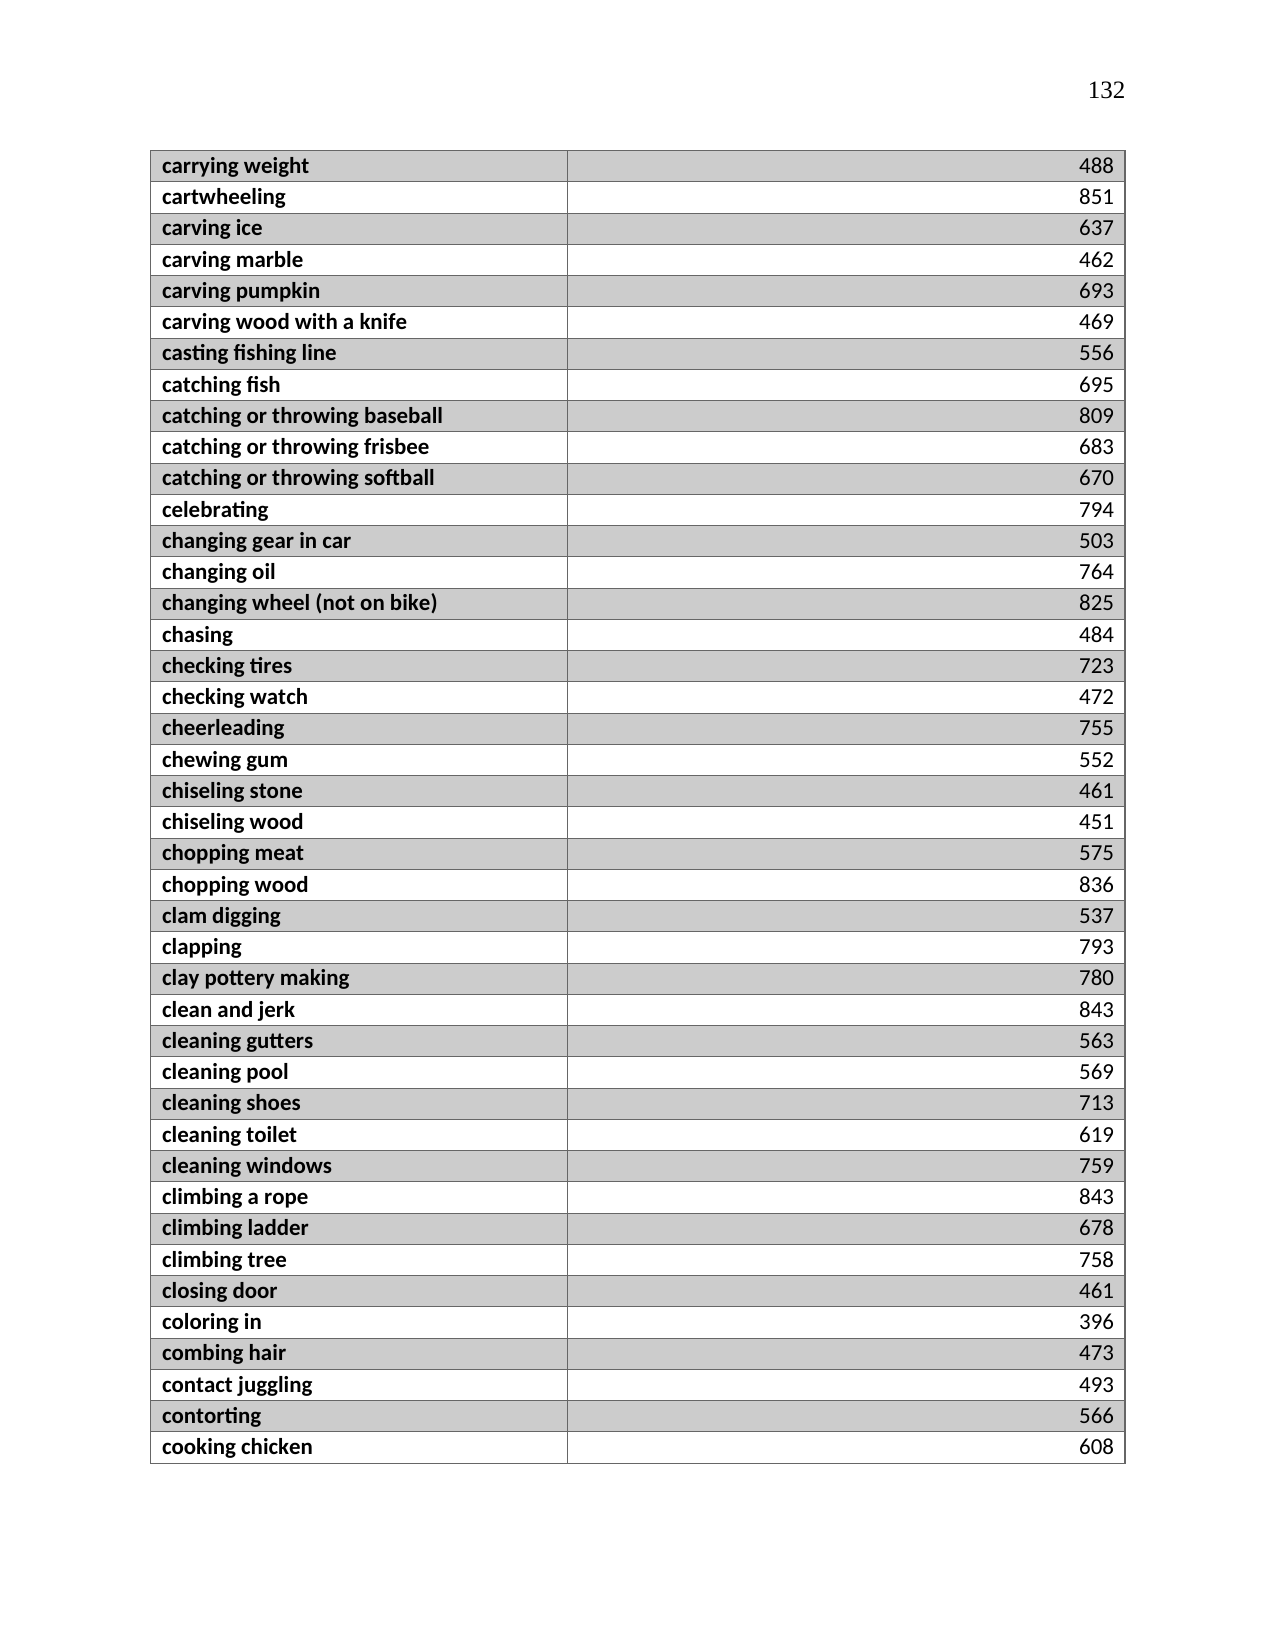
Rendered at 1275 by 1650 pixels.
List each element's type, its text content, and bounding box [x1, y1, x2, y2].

table_cell carving ice [151, 214, 567, 244]
table_cell 843 [568, 1182, 1124, 1212]
table_cell 794 [568, 495, 1124, 525]
table_cell 723 [568, 651, 1124, 681]
table_cell 569 [568, 1057, 1124, 1087]
table_cell closing door [151, 1276, 567, 1306]
table_cell 537 [568, 901, 1124, 931]
table_cell 473 [568, 1339, 1124, 1369]
table_cell 552 [568, 745, 1124, 775]
table_cell 678 [568, 1214, 1124, 1244]
table_cell carving pumpkin [151, 276, 567, 306]
table_cell 764 [568, 557, 1124, 587]
table_cell catching or throwing baseball [151, 401, 567, 431]
table_cell casting fishing line [151, 339, 567, 369]
table_cell 556 [568, 339, 1124, 369]
table_cell changing oil [151, 557, 567, 587]
table_cell chiseling wood [151, 807, 567, 837]
table_cell chopping meat [151, 839, 567, 869]
table_cell clapping [151, 932, 567, 962]
table_cell climbing a rope [151, 1182, 567, 1212]
table_cell changing gear in car [151, 526, 567, 556]
table_cell 566 [568, 1401, 1124, 1431]
table_cell combing hair [151, 1339, 567, 1369]
table_cell 809 [568, 401, 1124, 431]
table_cell cartwheeling [151, 182, 567, 212]
table_cell carving marble [151, 245, 567, 275]
table_cell cooking chicken [151, 1432, 567, 1462]
table_cell 462 [568, 245, 1124, 275]
table_cell 637 [568, 214, 1124, 244]
table_cell 469 [568, 307, 1124, 337]
table_cell 503 [568, 526, 1124, 556]
table_cell chasing [151, 620, 567, 650]
table_cell 461 [568, 776, 1124, 806]
table_cell 683 [568, 432, 1124, 462]
table_cell checking tires [151, 651, 567, 681]
table_cell 488 [568, 151, 1124, 181]
table_cell chiseling stone [151, 776, 567, 806]
table_cell checking watch [151, 682, 567, 712]
table_cell 493 [568, 1370, 1124, 1400]
table_cell cheerleading [151, 714, 567, 744]
table_cell carving wood with a knife [151, 307, 567, 337]
table_cell coloring in [151, 1307, 567, 1337]
table_cell clay pottery making [151, 964, 567, 994]
table_cell contact juggling [151, 1370, 567, 1400]
table_cell 713 [568, 1089, 1124, 1119]
table_cell cleaning windows [151, 1151, 567, 1181]
table_cell 472 [568, 682, 1124, 712]
table_cell 793 [568, 932, 1124, 962]
table_cell carrying weight [151, 151, 567, 181]
table_cell celebrating [151, 495, 567, 525]
table_cell 693 [568, 276, 1124, 306]
table_cell 825 [568, 589, 1124, 619]
table_cell cleaning pool [151, 1057, 567, 1087]
table_cell 758 [568, 1245, 1124, 1275]
table_cell catching or throwing frisbee [151, 432, 567, 462]
table_cell 451 [568, 807, 1124, 837]
table_cell cleaning gutters [151, 1026, 567, 1056]
table_cell climbing ladder [151, 1214, 567, 1244]
table_cell 563 [568, 1026, 1124, 1056]
table_cell contorting [151, 1401, 567, 1431]
table_cell catching fish [151, 370, 567, 400]
table_cell clam digging [151, 901, 567, 931]
table_cell chopping wood [151, 870, 567, 900]
table_cell 851 [568, 182, 1124, 212]
table_cell 755 [568, 714, 1124, 744]
table_cell 670 [568, 464, 1124, 494]
table_cell 619 [568, 1120, 1124, 1150]
table_cell cleaning toilet [151, 1120, 567, 1150]
table_cell 484 [568, 620, 1124, 650]
table_cell 396 [568, 1307, 1124, 1337]
table_cell 695 [568, 370, 1124, 400]
table_cell 780 [568, 964, 1124, 994]
table_cell 836 [568, 870, 1124, 900]
table_cell 843 [568, 995, 1124, 1025]
table_cell clean and jerk [151, 995, 567, 1025]
table_cell catching or throwing softball [151, 464, 567, 494]
table_cell 575 [568, 839, 1124, 869]
table_cell 461 [568, 1276, 1124, 1306]
table_cell changing wheel (not on bike) [151, 589, 567, 619]
table_cell 608 [568, 1432, 1124, 1462]
table_cell 759 [568, 1151, 1124, 1181]
table_cell cleaning shoes [151, 1089, 567, 1119]
table_cell climbing tree [151, 1245, 567, 1275]
table_cell chewing gum [151, 745, 567, 775]
